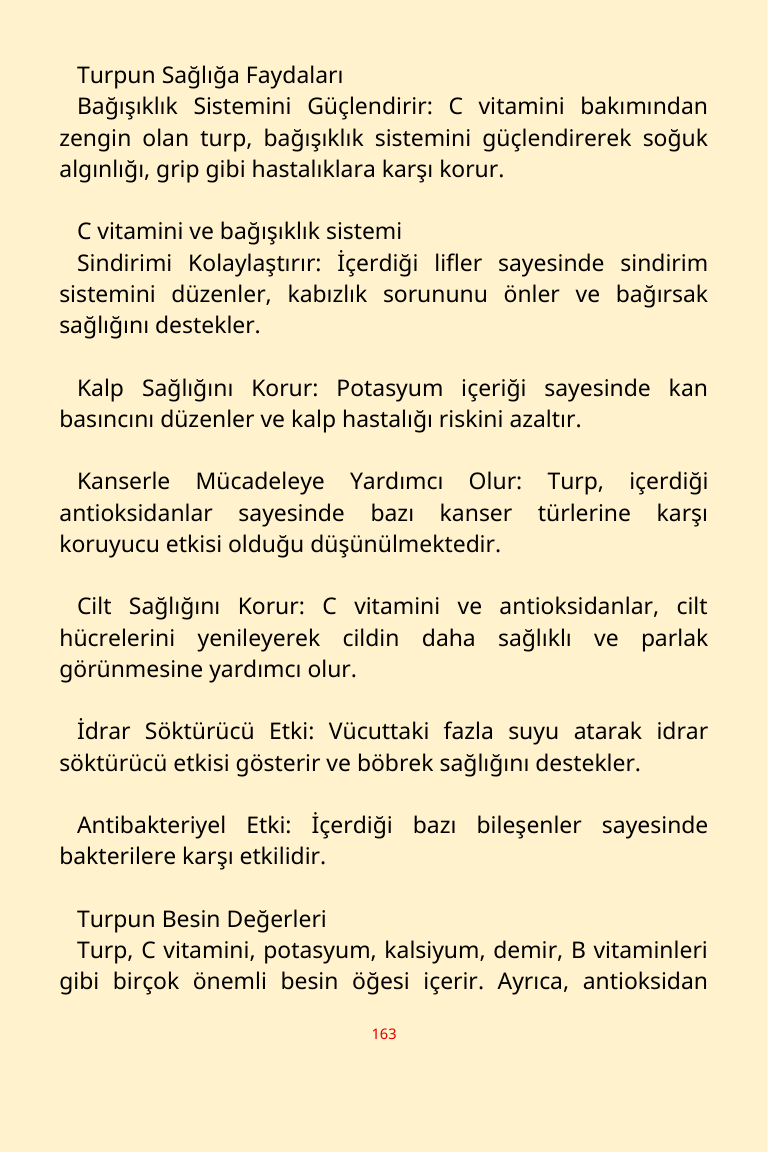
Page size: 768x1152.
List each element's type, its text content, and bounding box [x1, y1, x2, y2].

text Cilt Sağlığını Korur: C vitamini ve antioksidanlar, cilt hücrelerini yenileyerek cildin daha sağlıklı ve parlak görünmesine yardımcı olur. [59, 590, 709, 684]
text Turpun Sağlığa Faydaları [59, 59, 709, 90]
text Bağışıklık Sistemini Güçlendirir: C vitamini bakımından zengin olan turp, bağışıklık sistemini güçlendirerek soğuk algınlığı, grip gibi hastalıklara karşı korur. [59, 90, 709, 184]
text Kanserle Mücadeleye Yardımcı Olur: Turp, içerdiği antioksidanlar sayesinde bazı kanser türlerine karşı koruyucu etkisi olduğu düşünülmektedir. [59, 465, 709, 559]
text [59, 934, 709, 997]
text İdrar Söktürücü Etki: Vücuttaki fazla suyu atarak idrar söktürücü etkisi gösterir ve böbrek sağlığını destekler. [59, 715, 709, 778]
text Kalp Sağlığını Korur: Potasyum içeriği sayesinde kan basıncını düzenler ve kalp hastalığı riskini azaltır. [59, 372, 709, 434]
text Sindirimi Kolaylaştırır: İçerdiği lifler sayesinde sindirim sistemini düzenler, kabızlık sorununu önler ve bağırsak sağlığını destekler. [59, 247, 709, 340]
text Turpun Besin Değerleri [59, 903, 709, 934]
text Antibakteriyel Etki: İçerdiği bazı bileşenler sayesinde bakterilere karşı etkilidir. [59, 809, 709, 872]
text C vitamini ve bağışıklık sistemi [59, 215, 709, 247]
